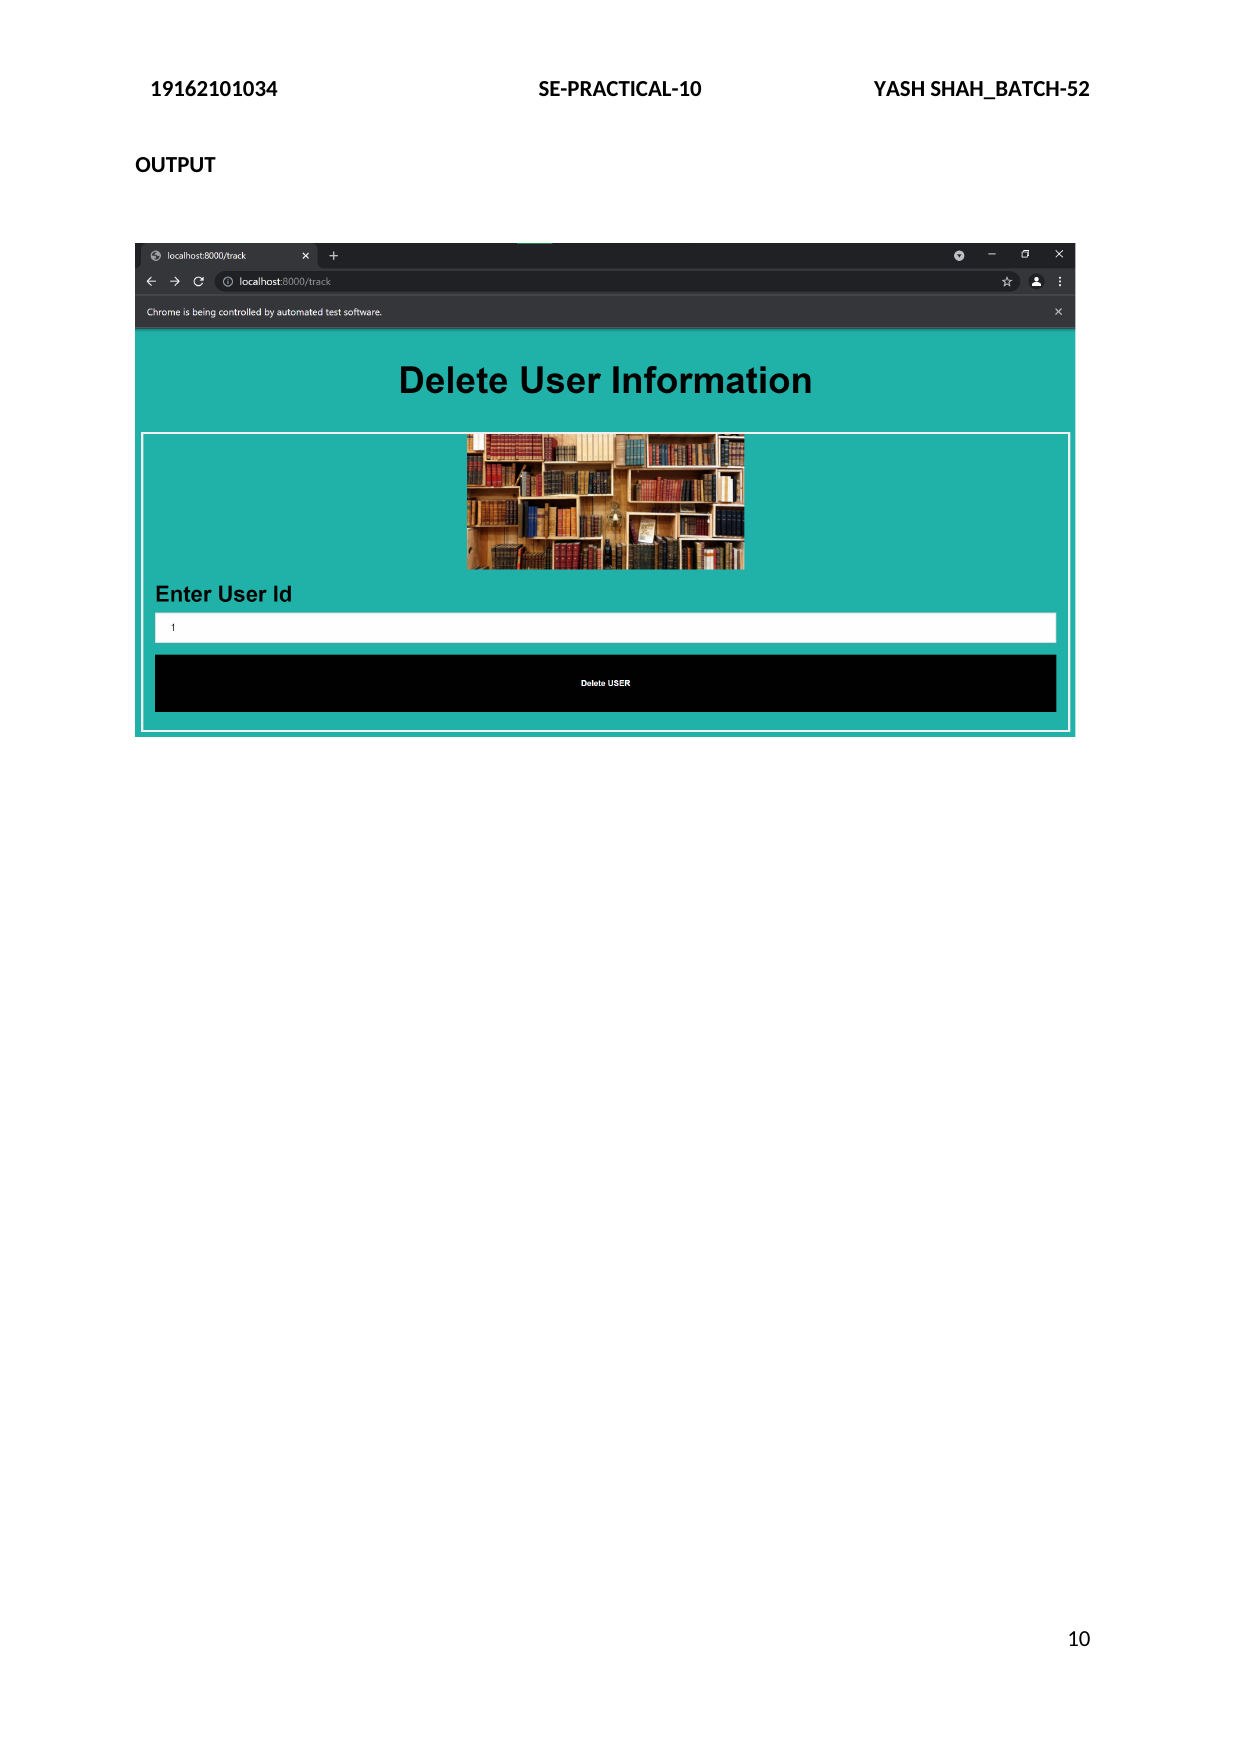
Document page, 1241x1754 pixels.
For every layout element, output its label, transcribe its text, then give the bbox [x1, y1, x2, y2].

text OUTPUT [91, 150, 1090, 178]
picture [135, 243, 1076, 737]
